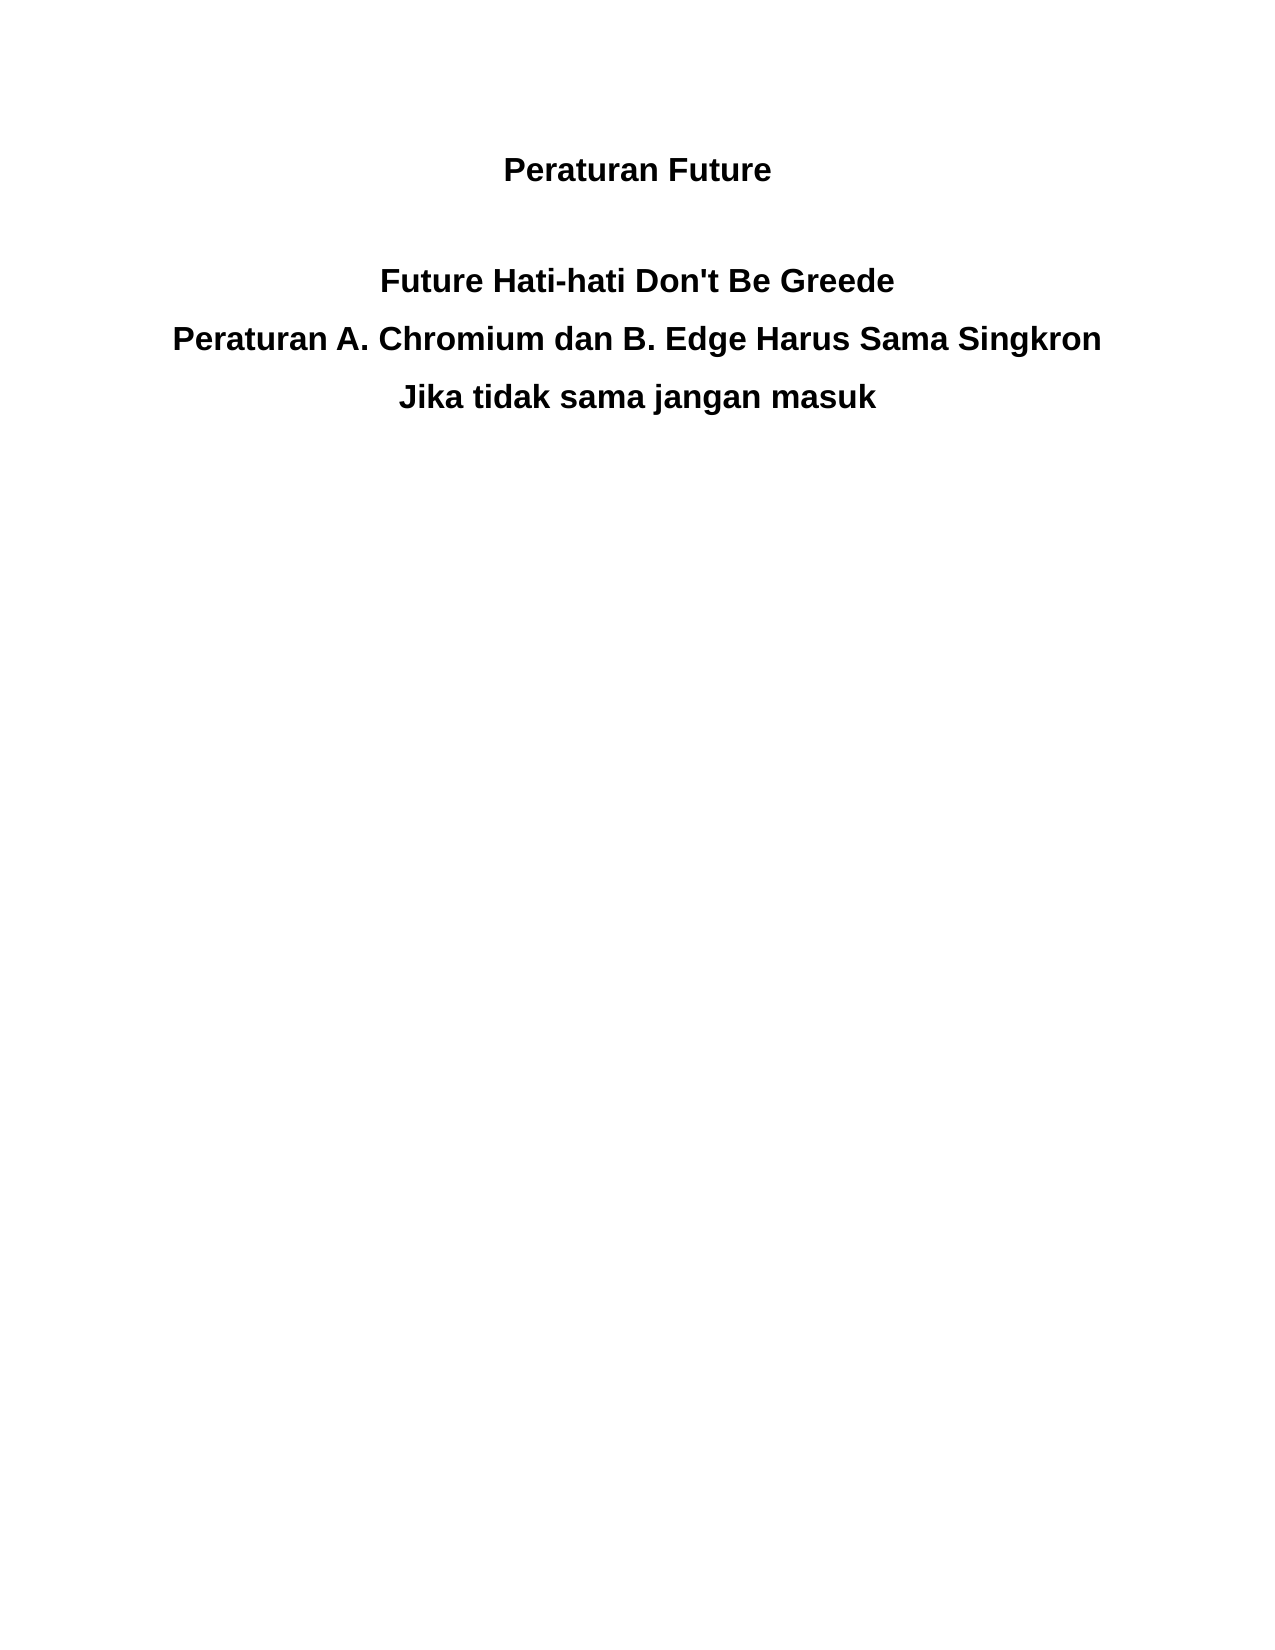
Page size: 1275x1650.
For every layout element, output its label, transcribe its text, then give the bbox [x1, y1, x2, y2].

text Future Hati-hati Don't Be Greede [150, 261, 1125, 299]
text Jika tidak sama jangan masuk [150, 377, 1125, 416]
text Peraturan A. Chromium dan B. Edge Harus Sama Singkron [150, 319, 1125, 357]
text Peraturan Future [150, 150, 1125, 188]
